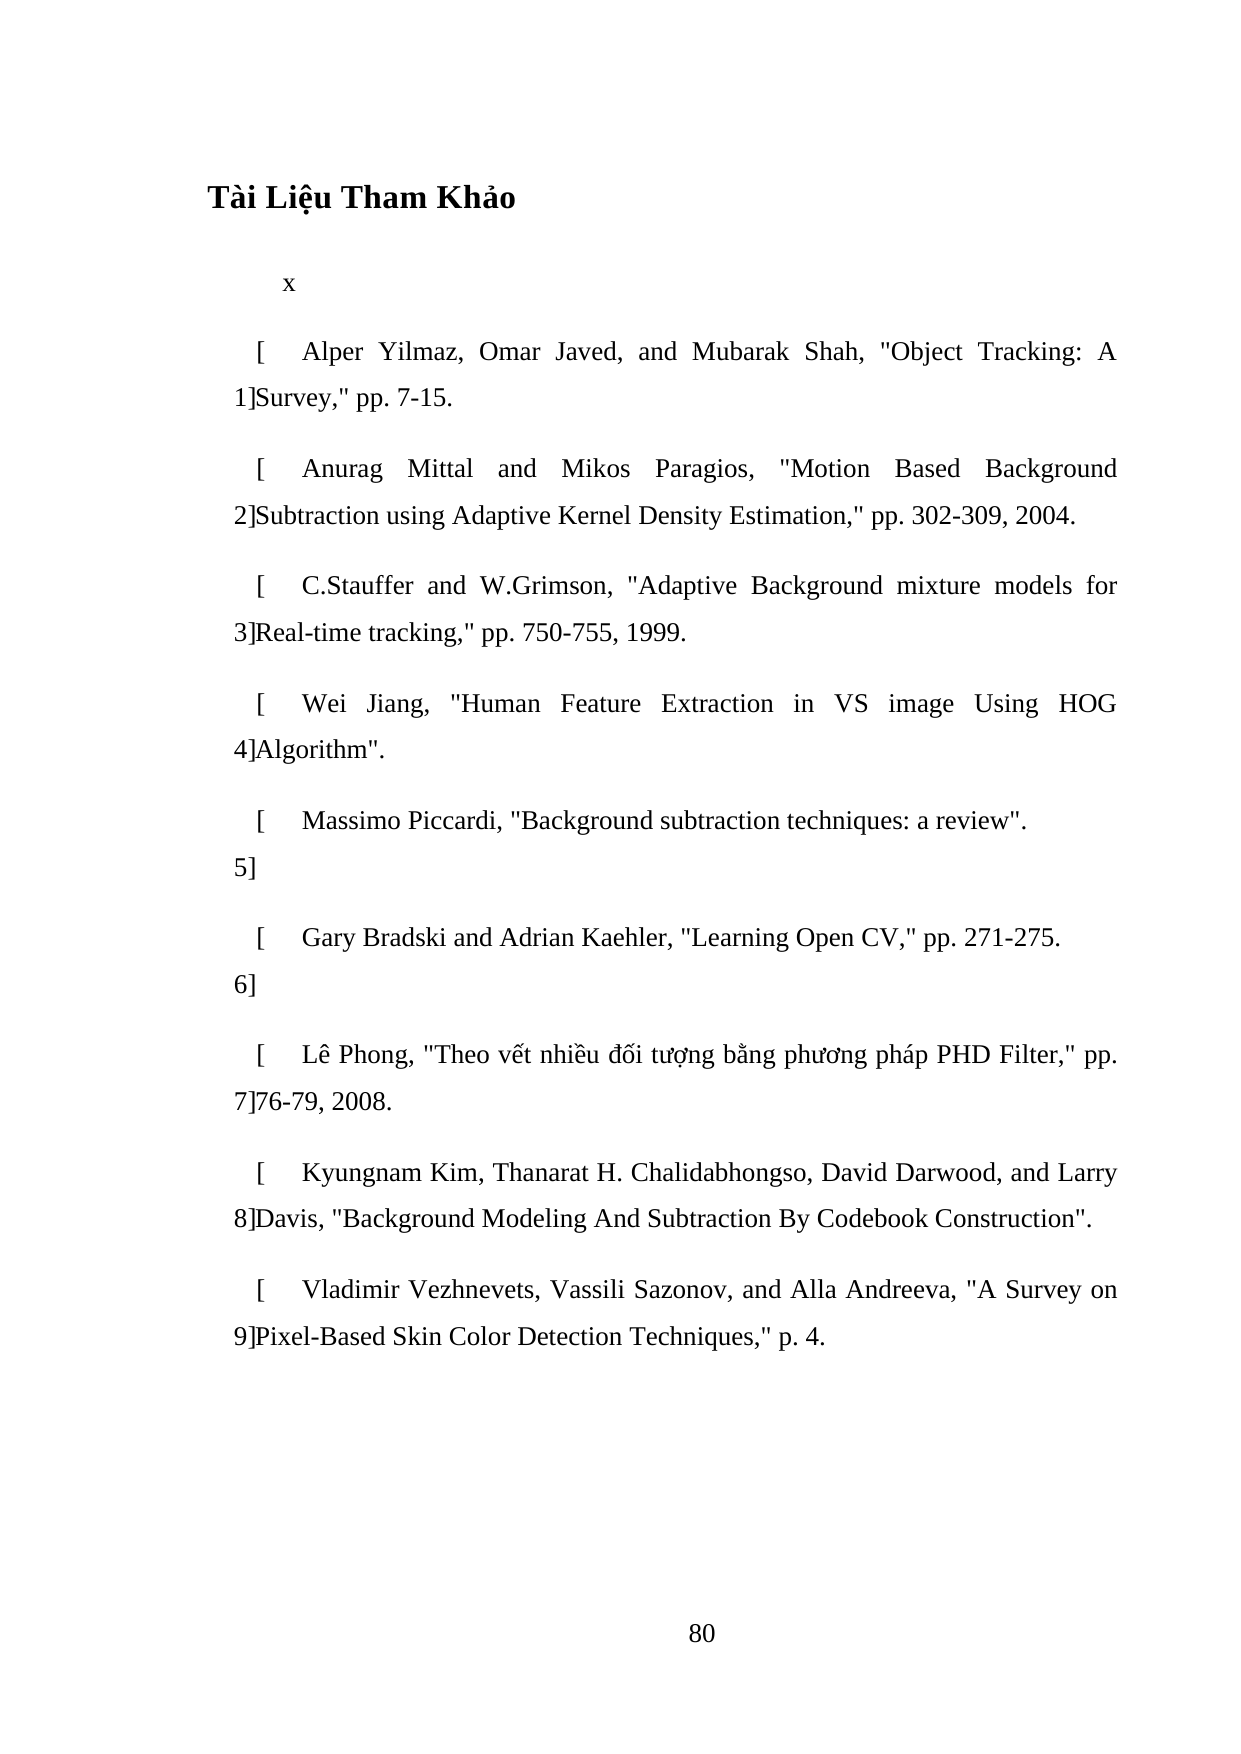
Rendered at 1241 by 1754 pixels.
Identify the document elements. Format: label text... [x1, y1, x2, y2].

table_cell [5] [205, 803, 258, 920]
text x [207, 266, 1122, 297]
table_header [1] [205, 333, 258, 451]
table_cell [9] [205, 1272, 258, 1389]
table_cell [8] [205, 1154, 258, 1272]
table_cell [4] [205, 685, 258, 802]
table_cell Anurag Mittal and Mikos Paragios, "Motion Based Background Subtraction using Adaptive Kernel Density Estimation," pp. 302-309, 2004. [258, 451, 1120, 568]
table_cell Massimo Piccardi, "Background subtraction techniques: a review". [258, 803, 1120, 920]
table_cell Wei Jiang, "Human Feature Extraction in VS image Using HOG Algorithm". [258, 685, 1120, 802]
table_cell [2] [205, 451, 258, 568]
table_cell [6] [205, 920, 258, 1037]
table_cell [3] [205, 568, 258, 685]
text Tài Liệu Tham Khảo [207, 177, 1122, 215]
table_cell Gary Bradski and Adrian Kaehler, "Learning Open CV," pp. 271-275. [258, 920, 1120, 1037]
table_cell [7] [205, 1037, 258, 1154]
table_cell C.Stauffer and W.Grimson, "Adaptive Background mixture models for Real-time tracking," pp. 750-755, 1999. [258, 568, 1120, 685]
table_header Alper Yilmaz, Omar Javed, and Mubarak Shah, "Object Tracking: A Survey," pp. 7-15. [258, 333, 1120, 451]
table_cell Vladimir Vezhnevets, Vassili Sazonov, and Alla Andreeva, "A Survey on Pixel-Based Skin Color Detection Techniques," p. 4. [258, 1272, 1120, 1389]
table_cell Lê Phong, "Theo vết nhiều đối tượng bằng phương pháp PHD Filter," pp. 76-79, 2008. [258, 1037, 1120, 1154]
table_cell Kyungnam Kim, Thanarat H. Chalidabhongso, David Darwood, and Larry Davis, "Background Modeling And Subtraction By Codebook Construction". [258, 1154, 1120, 1272]
